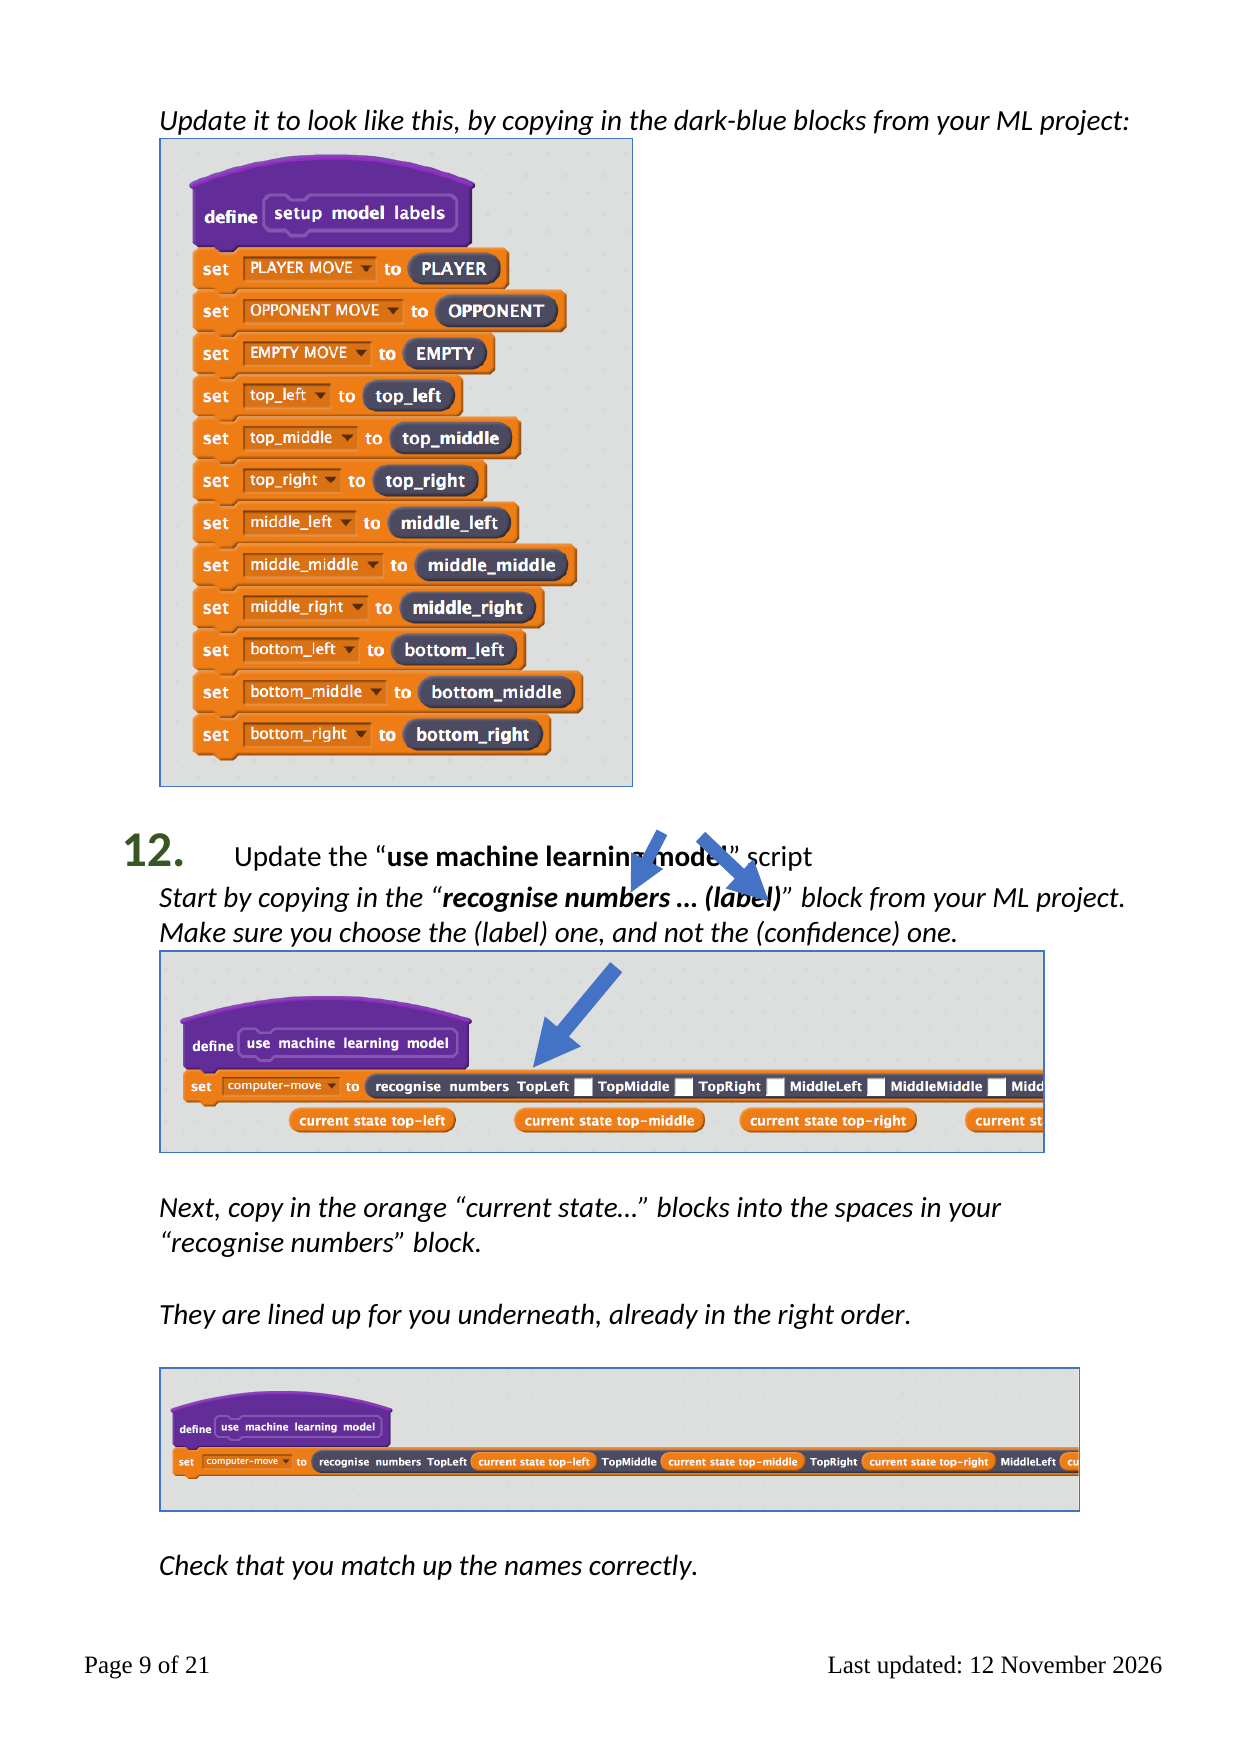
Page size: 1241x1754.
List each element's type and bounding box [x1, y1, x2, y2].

picture [161, 139, 632, 786]
list [121, 102, 1164, 818]
list [121, 818, 1164, 1583]
picture [161, 1369, 1079, 1510]
picture [161, 952, 1043, 1152]
